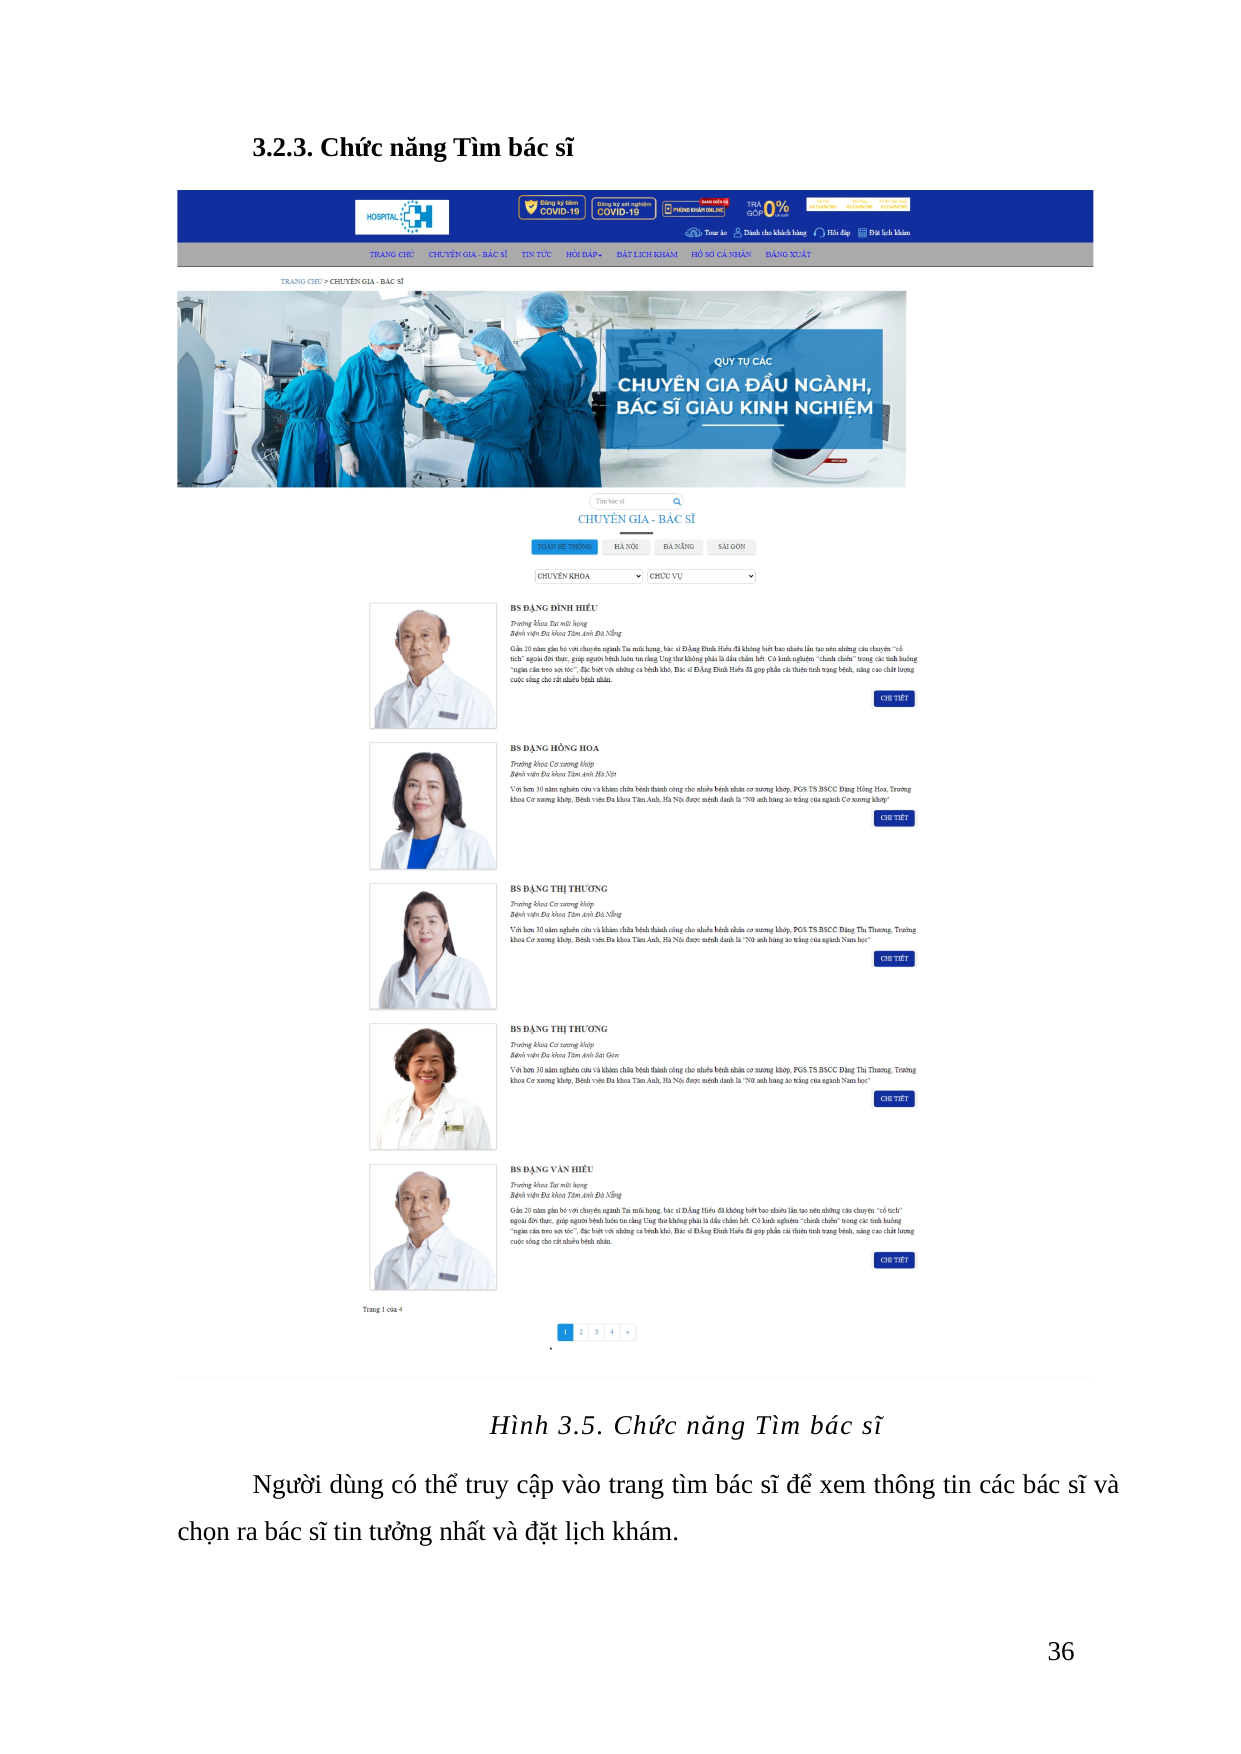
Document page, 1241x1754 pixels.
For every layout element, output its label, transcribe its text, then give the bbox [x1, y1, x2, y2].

subtitle 3.2.3. Chức năng Tìm bác sĩ [177, 131, 1122, 162]
picture [177, 190, 1094, 1382]
text Người dùng có thể truy cập vào trang tìm bác sĩ để xem thông tin các bác sĩ và chọn ra bác sĩ tin tưởng nhất và đặt lịch khám. [177, 1468, 1122, 1546]
subtitle Hình 3.5. Chức năng Tìm bác sĩ [177, 1409, 1122, 1441]
